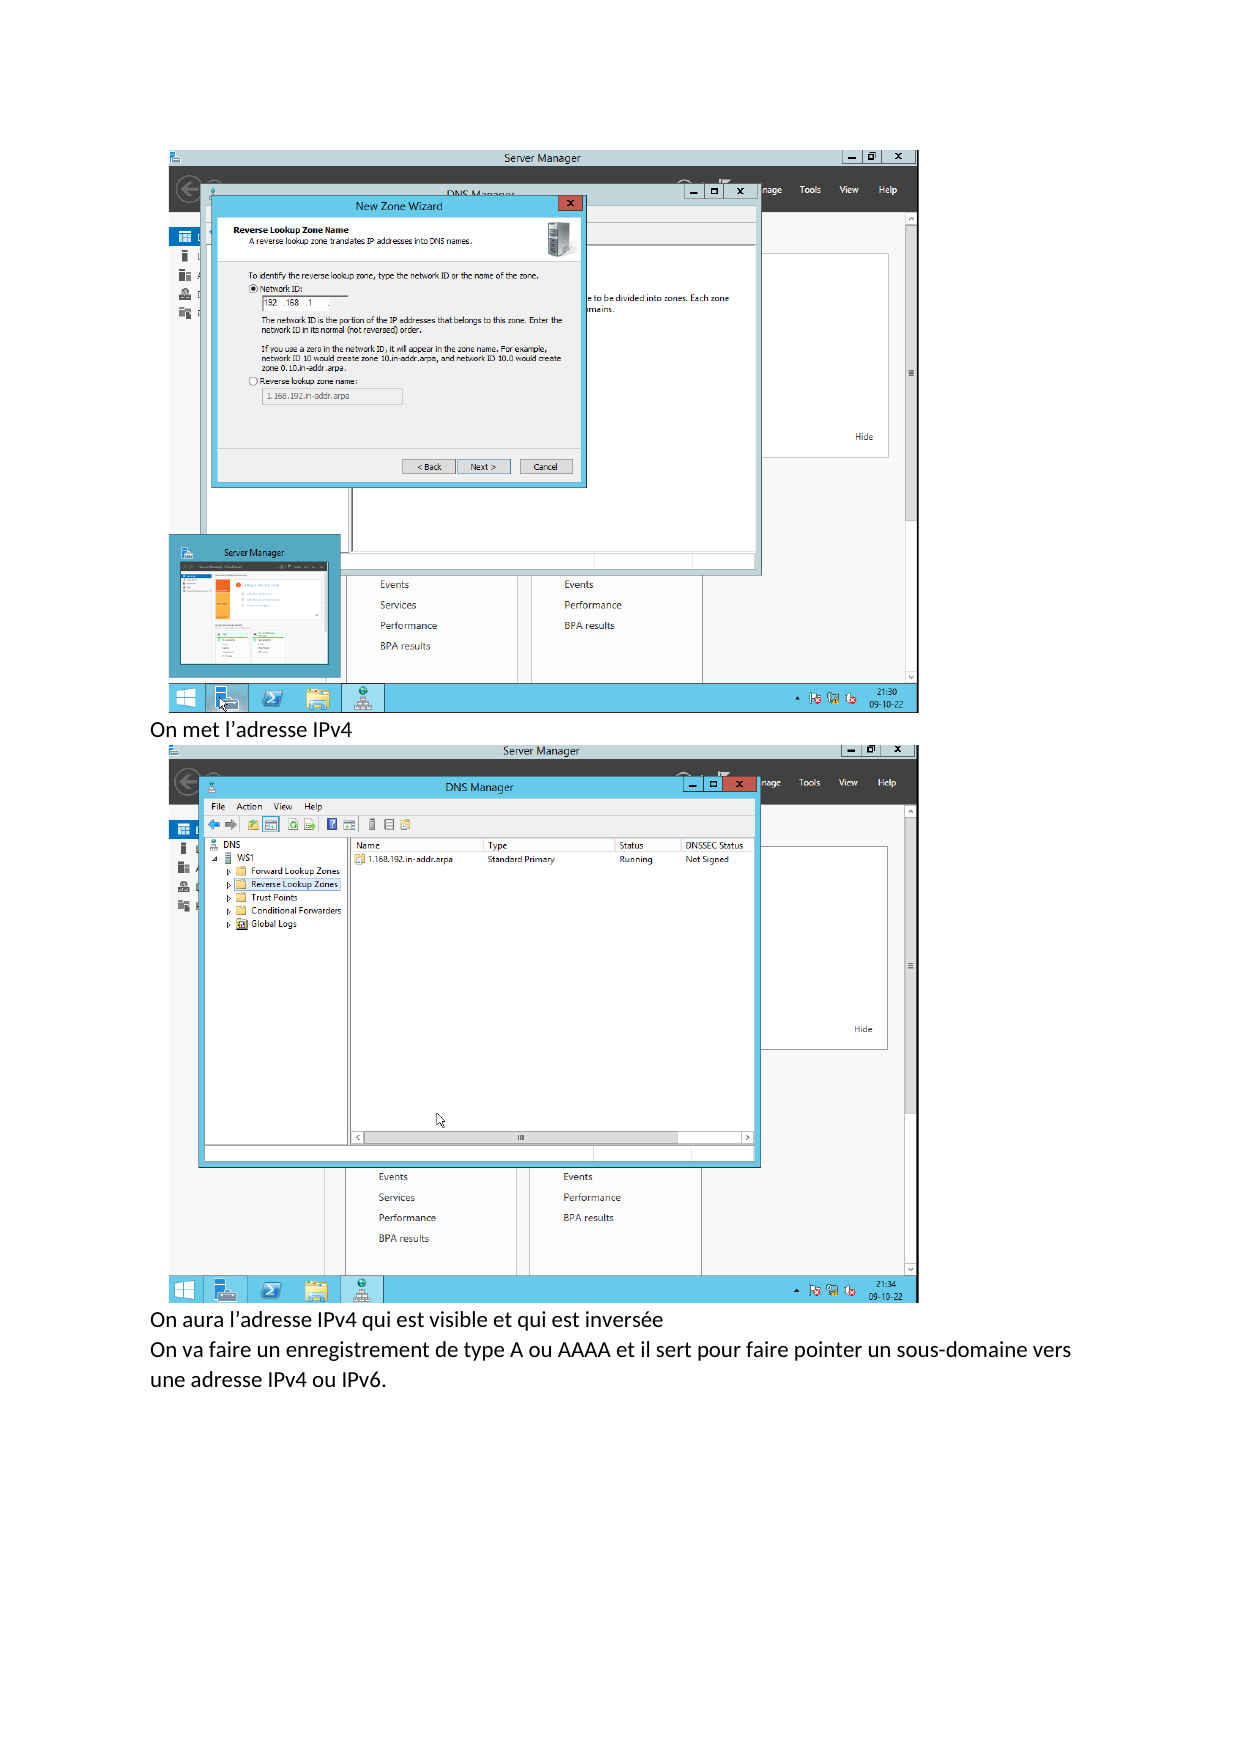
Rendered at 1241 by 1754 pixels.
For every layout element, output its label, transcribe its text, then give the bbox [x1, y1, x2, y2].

text On va faire un enregistrement de type A ou AAAA et il sert pour faire pointer un sous-domaine vers une adresse IPv4 ou IPv6. [150, 1335, 1090, 1393]
text On aura l’adresse IPv4 qui est visible et qui est inversée [150, 1305, 1090, 1333]
text On met l’adresse IPv4 [150, 715, 1090, 743]
